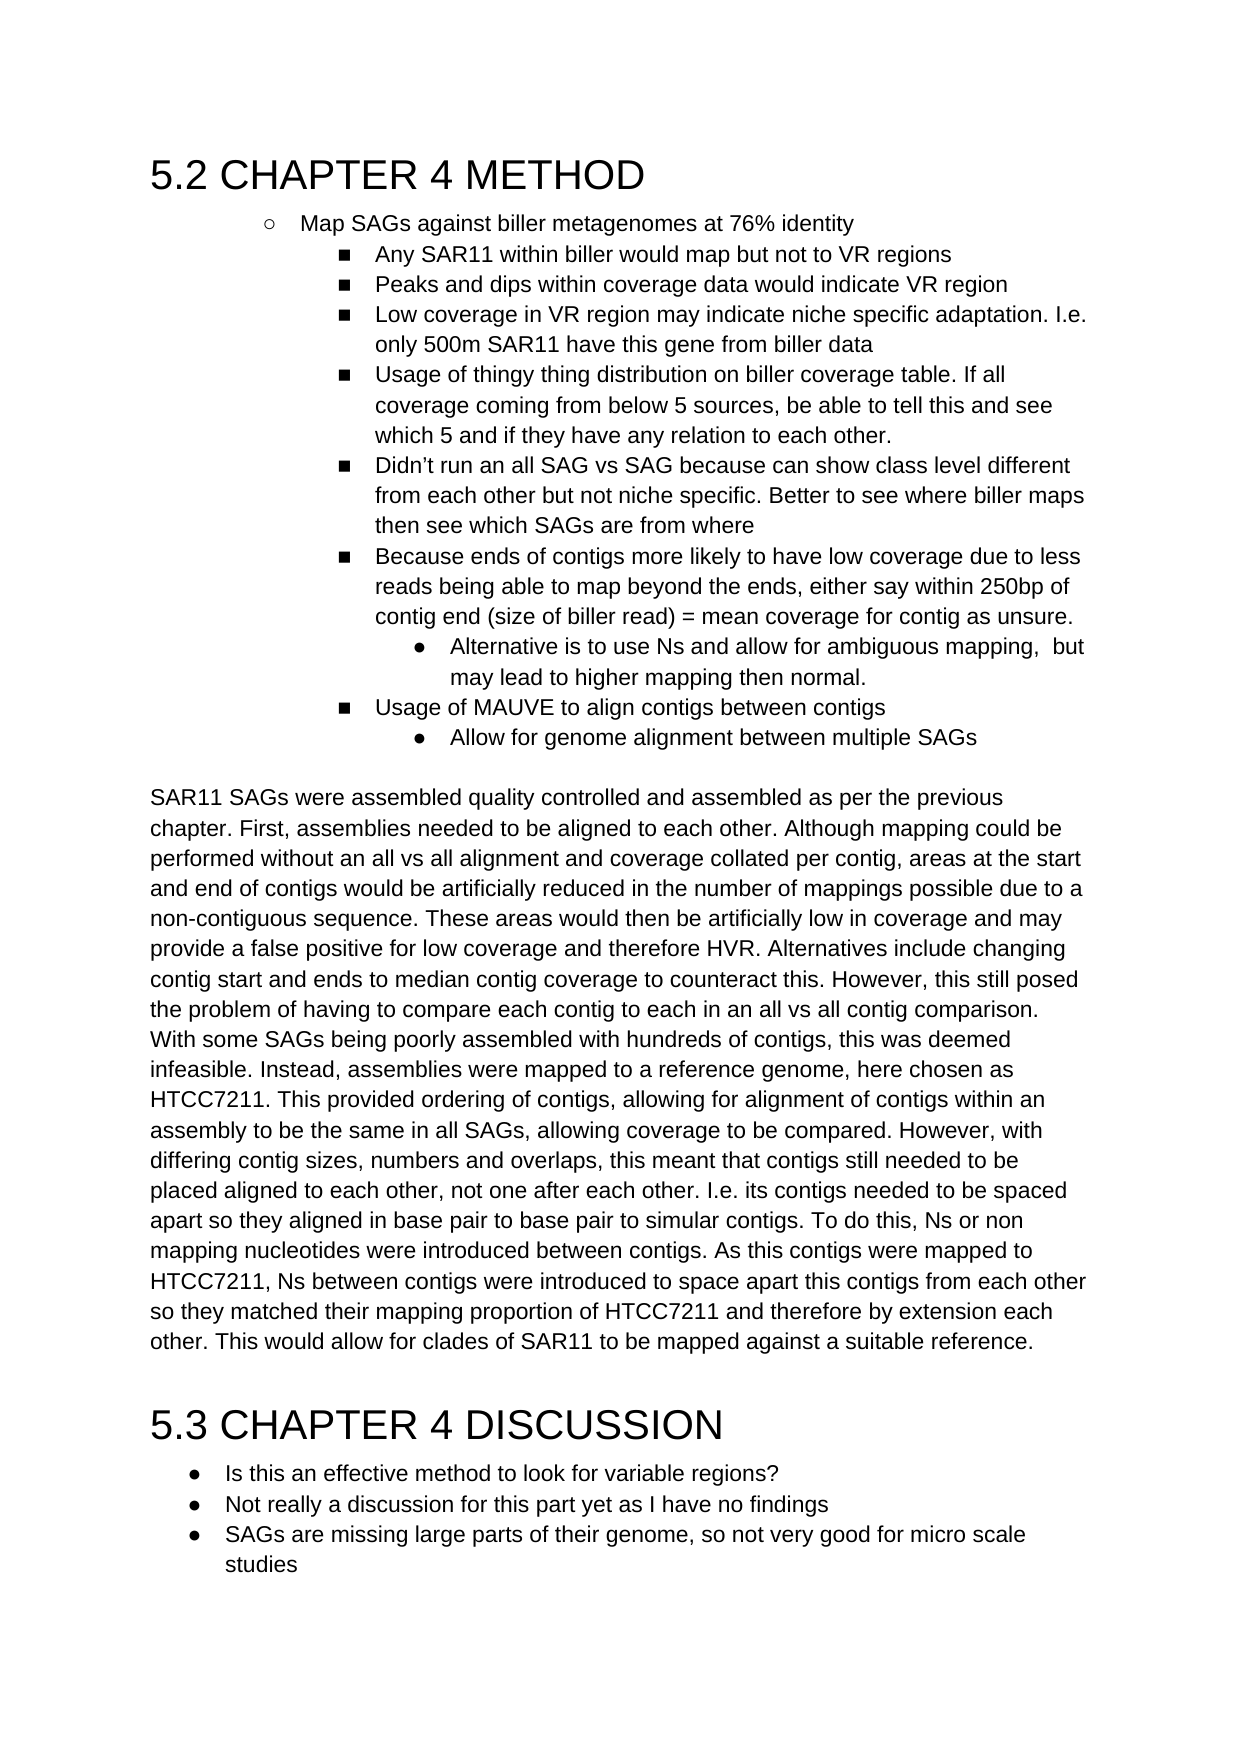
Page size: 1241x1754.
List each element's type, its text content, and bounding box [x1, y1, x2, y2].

list Map SAGs against biller metagenomes at 76% identity [262, 210, 1090, 237]
list Usage of MAUVE to align contigs between contigs [337, 694, 1090, 720]
subtitle 5.3 CHAPTER 4 DISCUSSION [150, 1400, 1090, 1448]
list Allow for genome alignment between multiple SAGs [412, 724, 1090, 750]
list Because ends of contigs more likely to have low coverage due to less reads being able to map beyond the ends, either say within 250bp of contig end (size of biller read) = mean coverage for contig as unsure. [337, 543, 1090, 629]
list Peaks and dips within coverage data would indicate VR region [337, 271, 1090, 297]
subtitle 5.2 CHAPTER 4 METHOD [150, 150, 1090, 198]
list Is this an effective method to look for variable regions? [187, 1460, 1090, 1487]
list Didn’t run an all SAG vs SAG because can show class level different from each other but not niche specific. Better to see where biller maps then see which SAGs are from where [337, 452, 1090, 539]
list Any SAR11 within biller would map but not to VR regions [337, 241, 1090, 267]
list Not really a discussion for this part yet as I have no findings [187, 1491, 1090, 1517]
list SAGs are missing large parts of their genome, so not very good for micro scale studies [187, 1521, 1090, 1577]
list Low coverage in VR region may indicate niche specific adaptation. I.e. only 500m SAR11 have this gene from biller data [337, 301, 1090, 358]
text SAR11 SAGs were assembled quality controlled and assembled as per the previous chapter. First, assemblies needed to be aligned to each other. Although mapping could be performed without an all vs all alignment and coverage collated per contig, areas at the start and end of contigs would be artificially reduced in the number of mappings possible due to a non-contiguous sequence. These areas would then be artificially low in coverage and may provide a false positive for low coverage and therefore HVR. Alternatives include changing contig start and ends to median contig coverage to counteract this. However, this still posed the problem of having to compare each contig to each in an all vs all contig comparison. With some SAGs being poorly assembled with hundreds of contigs, this was deemed infeasible. Instead, assemblies were mapped to a reference genome, here chosen as HTCC7211. This provided ordering of contigs, allowing for alignment of contigs within an assembly to be the same in all SAGs, allowing coverage to be compared. However, with differing contig sizes, numbers and overlaps, this meant that contigs still needed to be placed aligned to each other, not one after each other. I.e. its contigs needed to be spaced apart so they aligned in base pair to base pair to simular contigs. To do this, Ns or non mapping nucleotides were introduced between contigs. As this contigs were mapped to HTCC7211, Ns between contigs were introduced to space apart this contigs from each other so they matched their mapping proportion of HTCC7211 and therefore by extension each other. This would allow for clades of SAR11 to be mapped against a suitable reference. [150, 784, 1090, 1354]
list Alternative is to use Ns and allow for ambiguous mapping, but may lead to higher mapping then normal. [412, 633, 1090, 690]
list Usage of thingy thing distribution on biller coverage table. If all coverage coming from below 5 sources, be able to tell this and see which 5 and if they have any relation to each other. [337, 361, 1090, 448]
